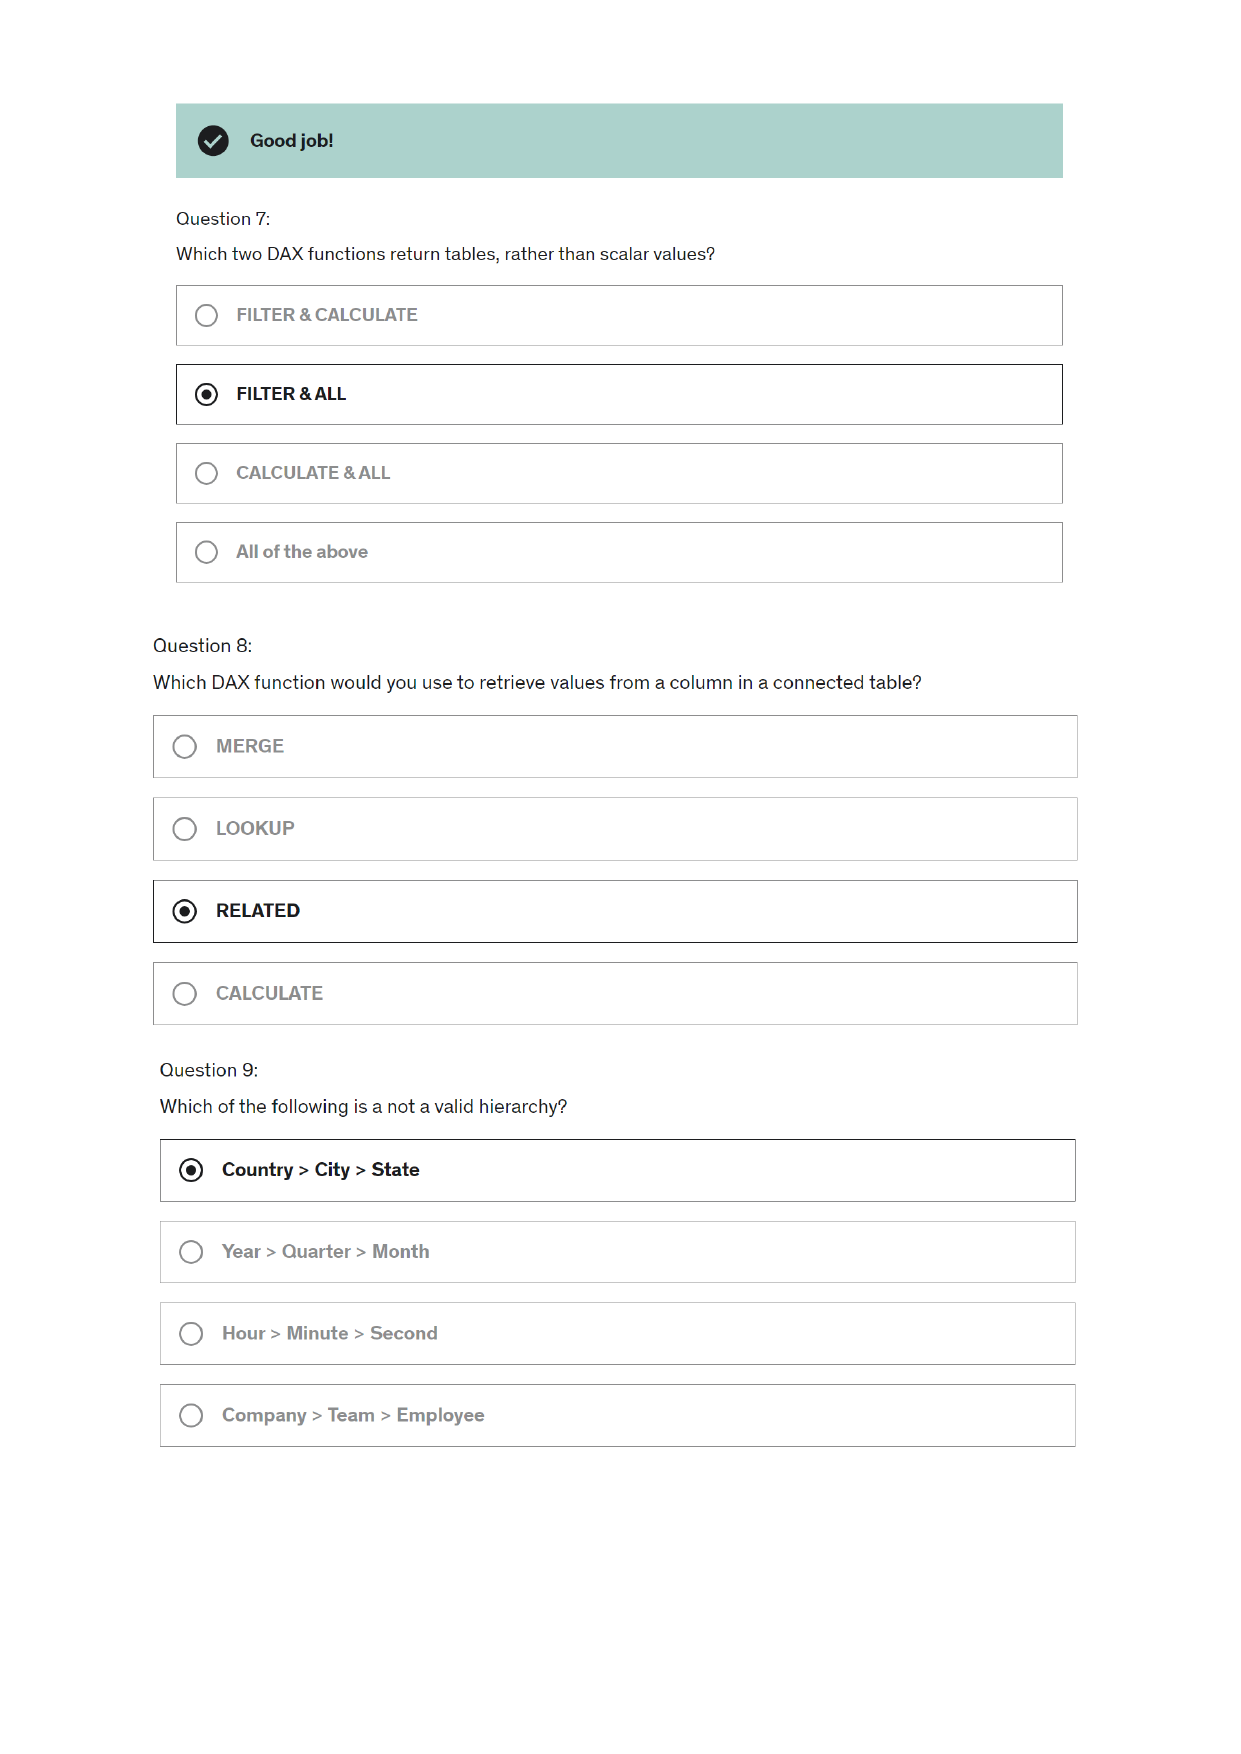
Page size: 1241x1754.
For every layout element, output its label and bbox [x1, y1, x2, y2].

picture [150, 622, 1091, 1043]
picture [150, 88, 1091, 604]
picture [150, 1061, 1091, 1465]
